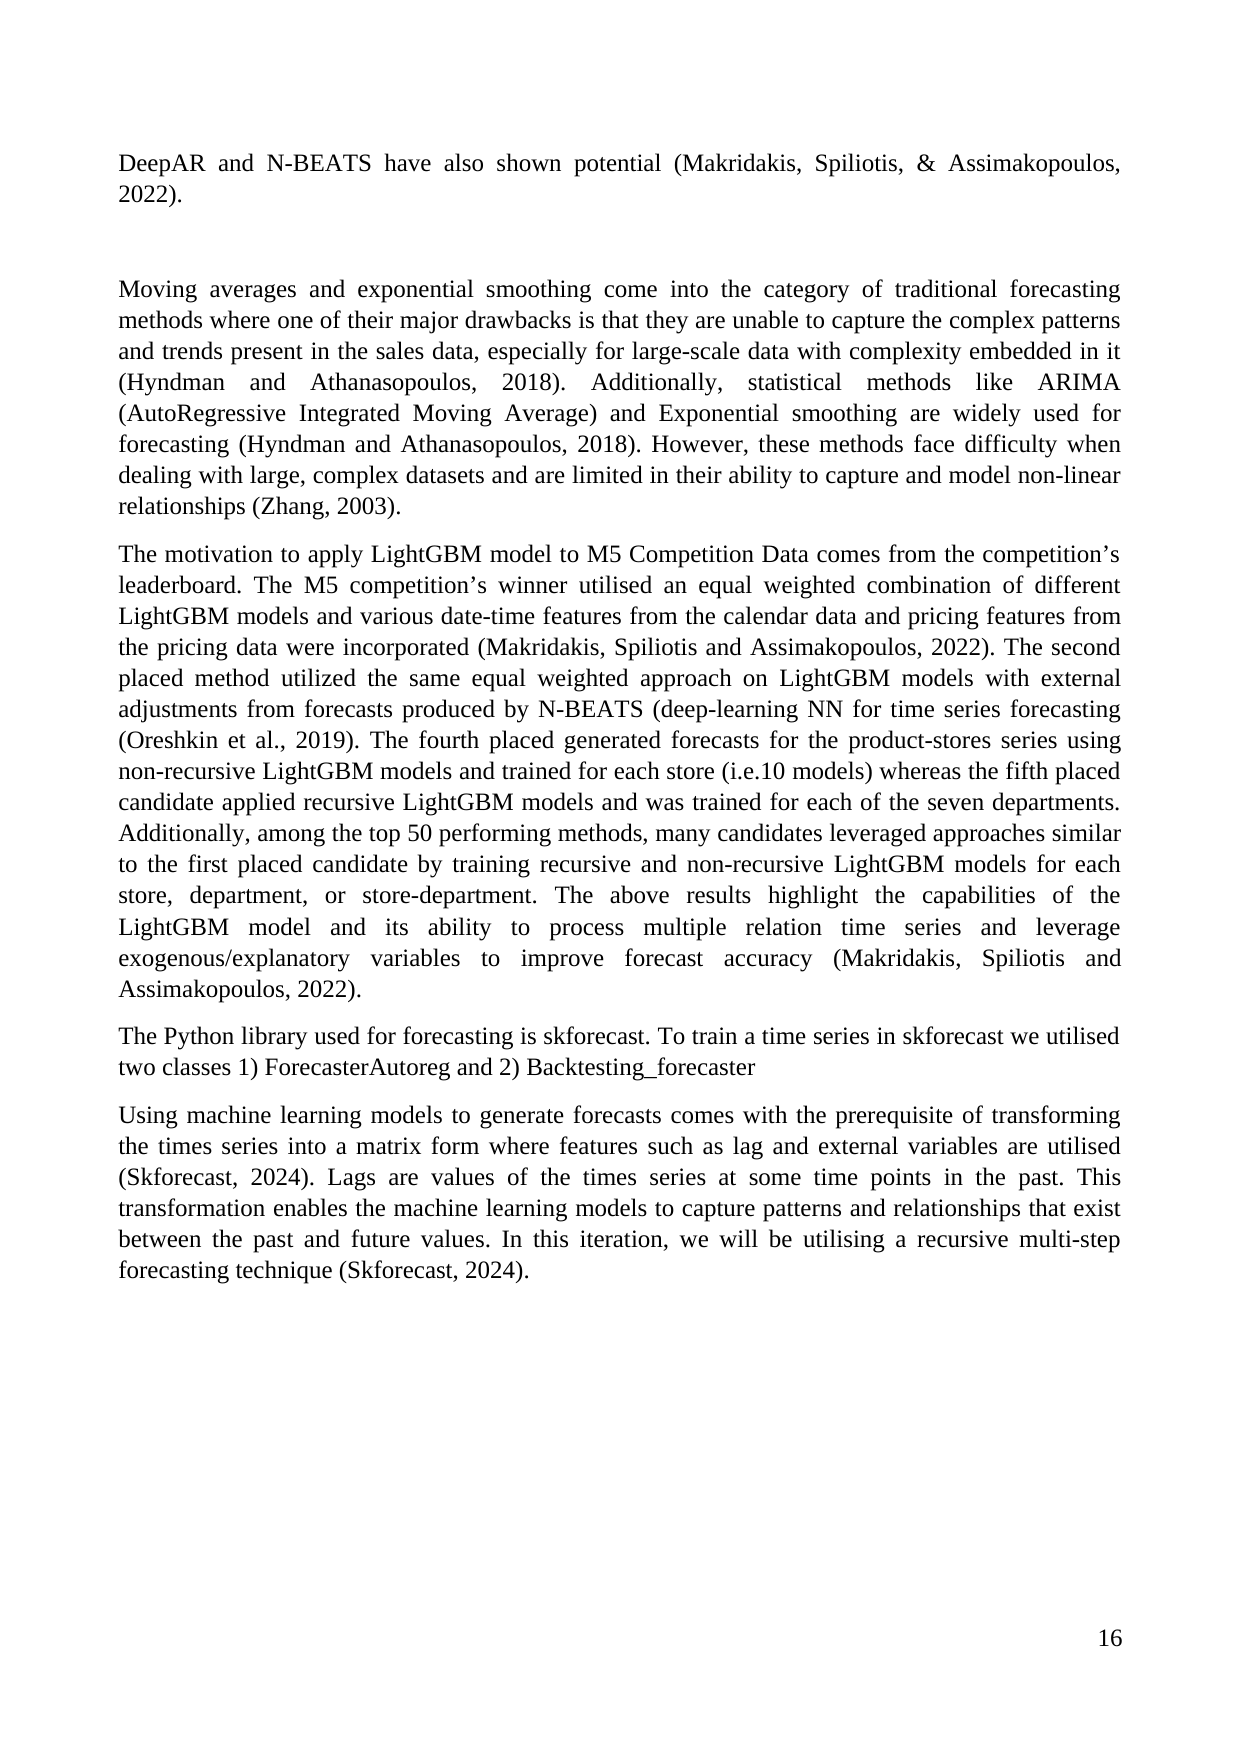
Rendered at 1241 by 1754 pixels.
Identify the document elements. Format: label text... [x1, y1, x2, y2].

text Moving averages and exponential smoothing come into the category of traditional forecasting methods where one of their major drawbacks is that they are unable to capture the complex patterns and trends present in the sales data, especially for large-scale data with complexity embedded in it (Hyndman and Athanasopoulos, 2018). Additionally, statistical methods like ARIMA (AutoRegressive Integrated Moving Average) and Exponential smoothing are widely used for forecasting (Hyndman and Athanasopoulos, 2018). However, these methods face difficulty when dealing with large, complex datasets and are limited in their ability to capture and model non-linear relationships (Zhang, 2003). [118, 274, 1122, 520]
text The motivation to apply LightGBM model to M5 Competition Data comes from the competition’s leaderboard. The M5 competition’s winner utilised an equal weighted combination of different LightGBM models and various date-time features from the calendar data and pricing features from the pricing data were incorporated (Makridakis, Spiliotis and Assimakopoulos, 2022). The second placed method utilized the same equal weighted approach on LightGBM models with external adjustments from forecasts produced by N-BEATS (deep-learning NN for time series forecasting (Oreshkin et al., 2019). The fourth placed generated forecasts for the product-stores series using non-recursive LightGBM models and trained for each store (i.e.10 models) whereas the fifth placed candidate applied recursive LightGBM models and was trained for each of the seven departments. Additionally, among the top 50 performing methods, many candidates leveraged approaches similar to the first placed candidate by training recursive and non-recursive LightGBM models for each store, department, or store-department. The above results highlight the capabilities of the LightGBM model and its ability to process multiple relation time series and leverage exogenous/explanatory variables to improve forecast accuracy (Makridakis, Spiliotis and Assimakopoulos, 2022). [118, 539, 1122, 1002]
text Using machine learning models to generate forecasts comes with the prerequisite of transforming the times series into a matrix form where features such as lag and external variables are utilised (Skforecast, 2024). Lags are values of the times series at some time points in the past. This transformation enables the machine learning models to capture patterns and relationships that exist between the past and future values. In this iteration, we will be utilising a recursive multi-step forecasting technique (Skforecast, 2024). [118, 1100, 1122, 1284]
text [118, 148, 1122, 207]
text The Python library used for forecasting is skforecast. To train a time series in skforecast we utilised two classes 1) ForecasterAutoreg and 2) Backtesting_forecaster [118, 1021, 1122, 1081]
